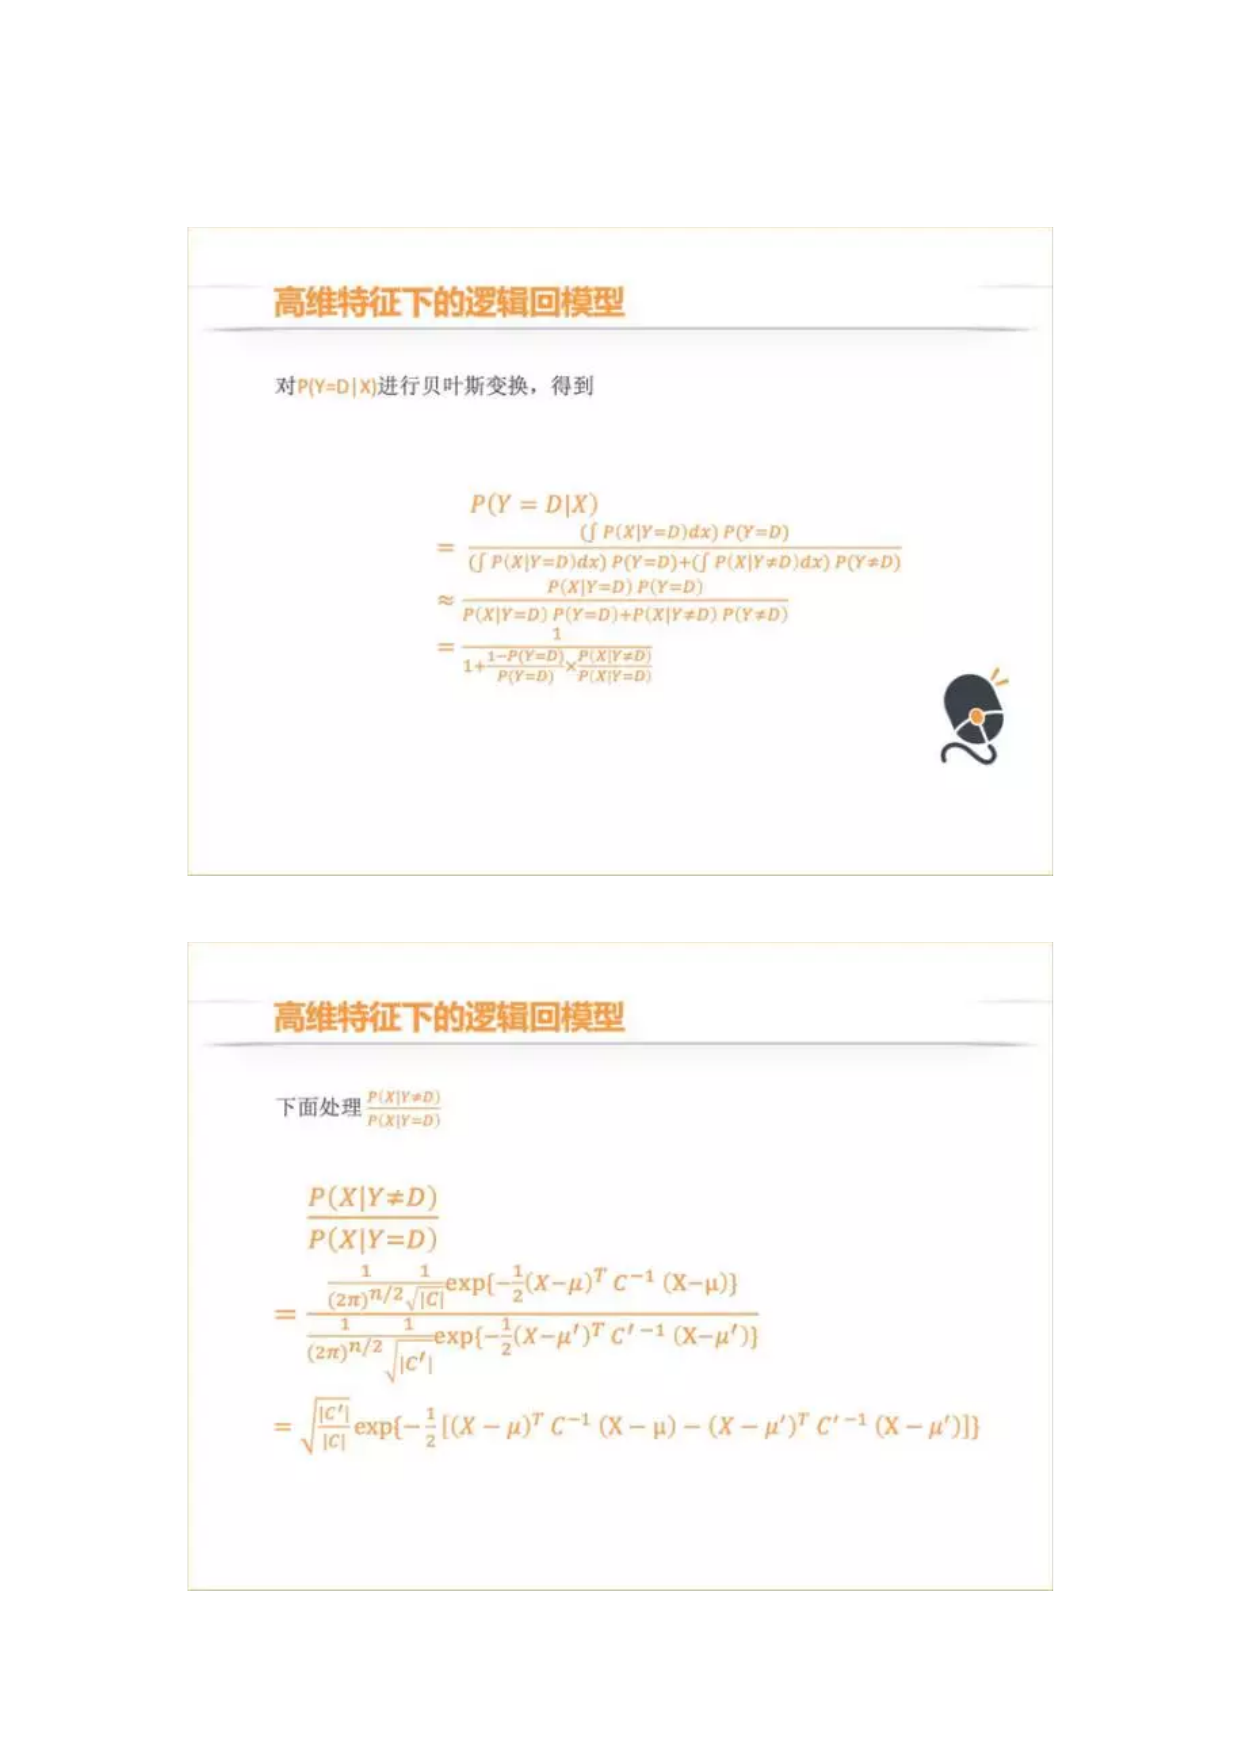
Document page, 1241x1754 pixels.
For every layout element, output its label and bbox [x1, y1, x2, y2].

picture [187, 227, 1054, 876]
picture [187, 942, 1054, 1591]
